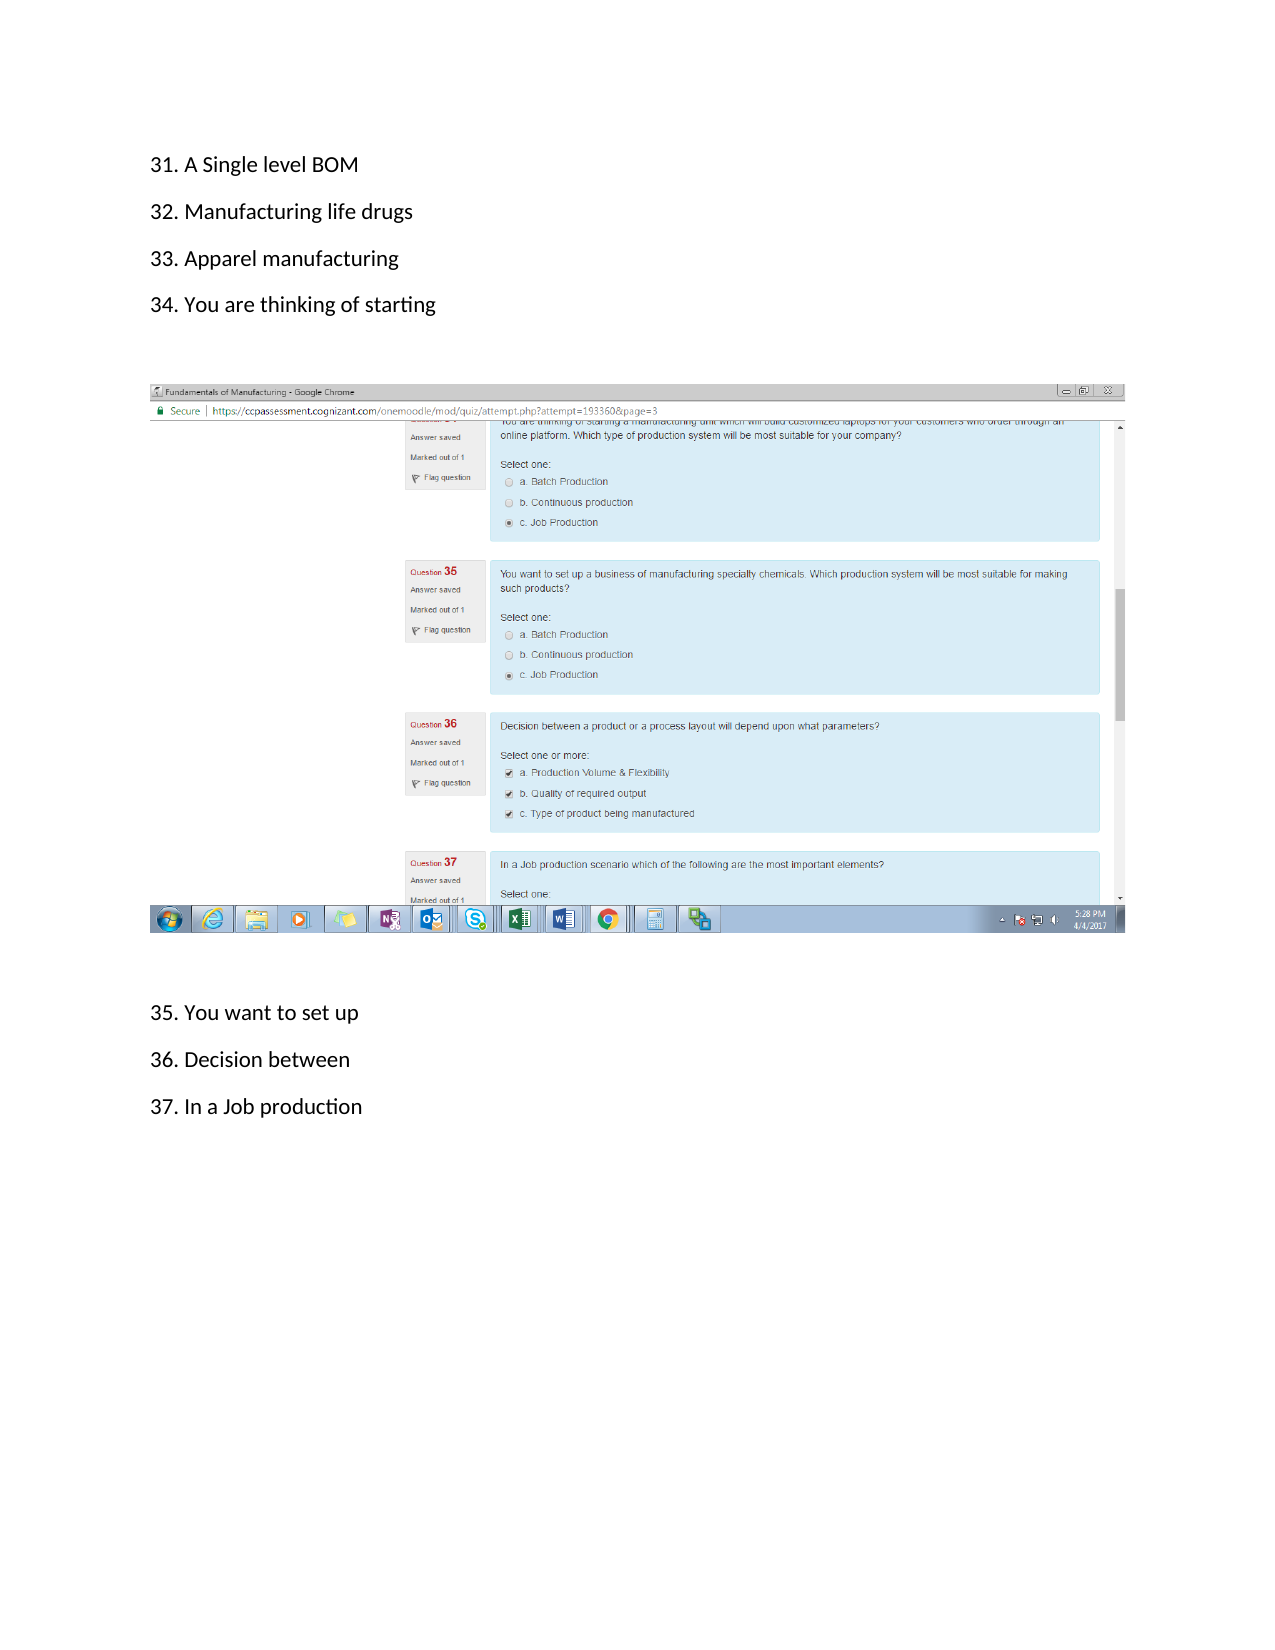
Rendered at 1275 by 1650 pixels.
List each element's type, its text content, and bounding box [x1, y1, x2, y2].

text 32. Manufacturing life drugs [150, 197, 1125, 225]
text 36. Decision between [150, 1045, 1125, 1073]
text 31. A Single level BOM [150, 150, 1125, 178]
text 34. You are thinking of starting [150, 291, 1125, 319]
picture [150, 384, 1125, 933]
text 33. Apparel manufacturing [150, 244, 1125, 272]
text 35. You want to set up [150, 998, 1125, 1026]
text 37. In a Job production [150, 1092, 1125, 1120]
